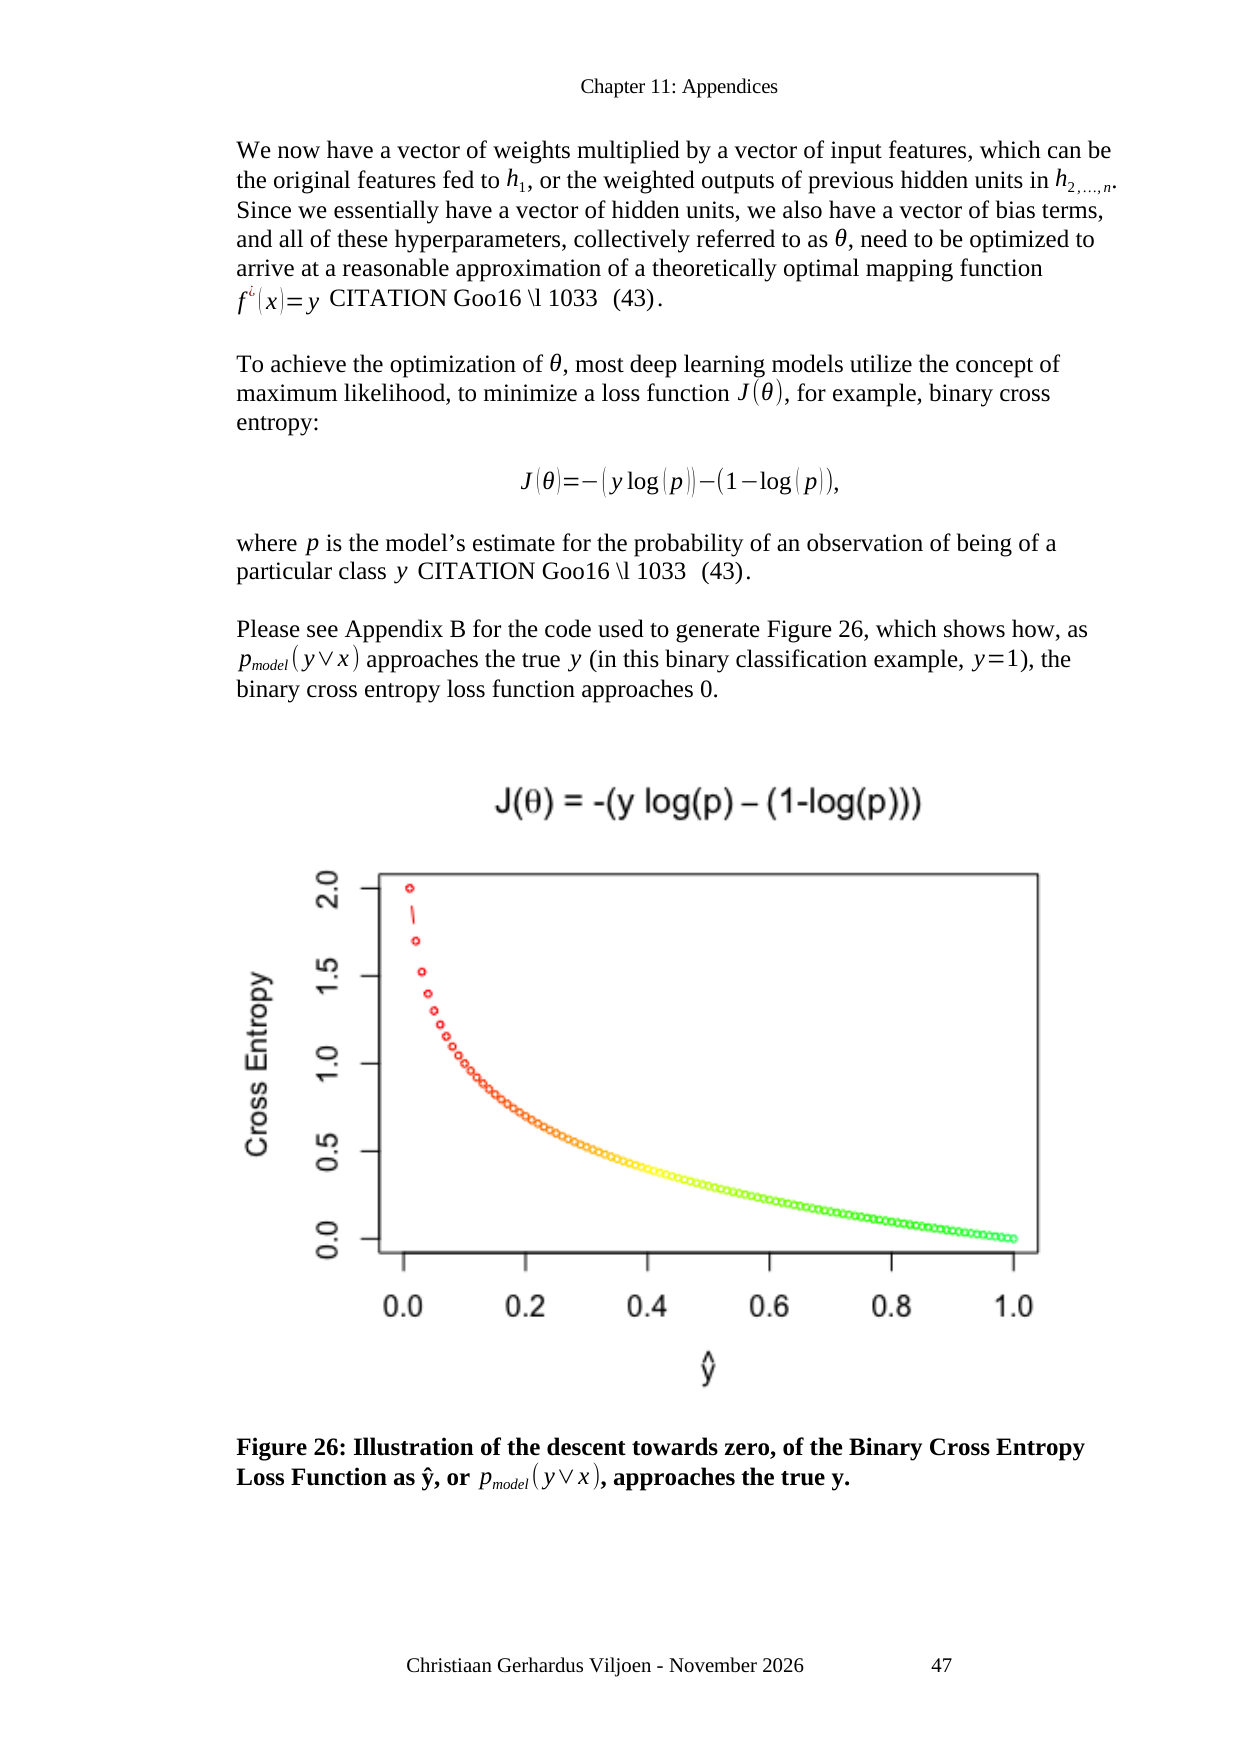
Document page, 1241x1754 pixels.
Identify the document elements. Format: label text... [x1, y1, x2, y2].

text Figure 26: Illustration of the descent towards zero, of the Binary Cross Entropy Loss Function as ŷ, or , approaches the true y. [236, 1432, 1122, 1493]
text To achieve the optimization of , most deep learning models utilize the concept of maximum likelihood, to minimize a loss function , for example, binary cross entropy: [236, 349, 1122, 436]
picture [236, 732, 1112, 1432]
text , [236, 465, 1122, 499]
text We now have a vector of weights multiplied by a vector of input features, which can be the original features fed to , or the weighted outputs of previous hidden units in . Since we essentially have a vector of hidden units, we also have a vector of bias terms, and all of these hyperparameters, collectively referred to as , need to be optimized to arrive at a reasonable approximation of a theoretically optimal mapping function . [236, 135, 1122, 320]
text Please see Appendix B for the code used to generate Figure 26, which shows how, as approaches the true (in this binary classification example, ), the binary cross entropy loss function approaches 0. [236, 614, 1122, 703]
text where is the model’s estimate for the probability of an observation of being of a particular class . [236, 528, 1122, 585]
